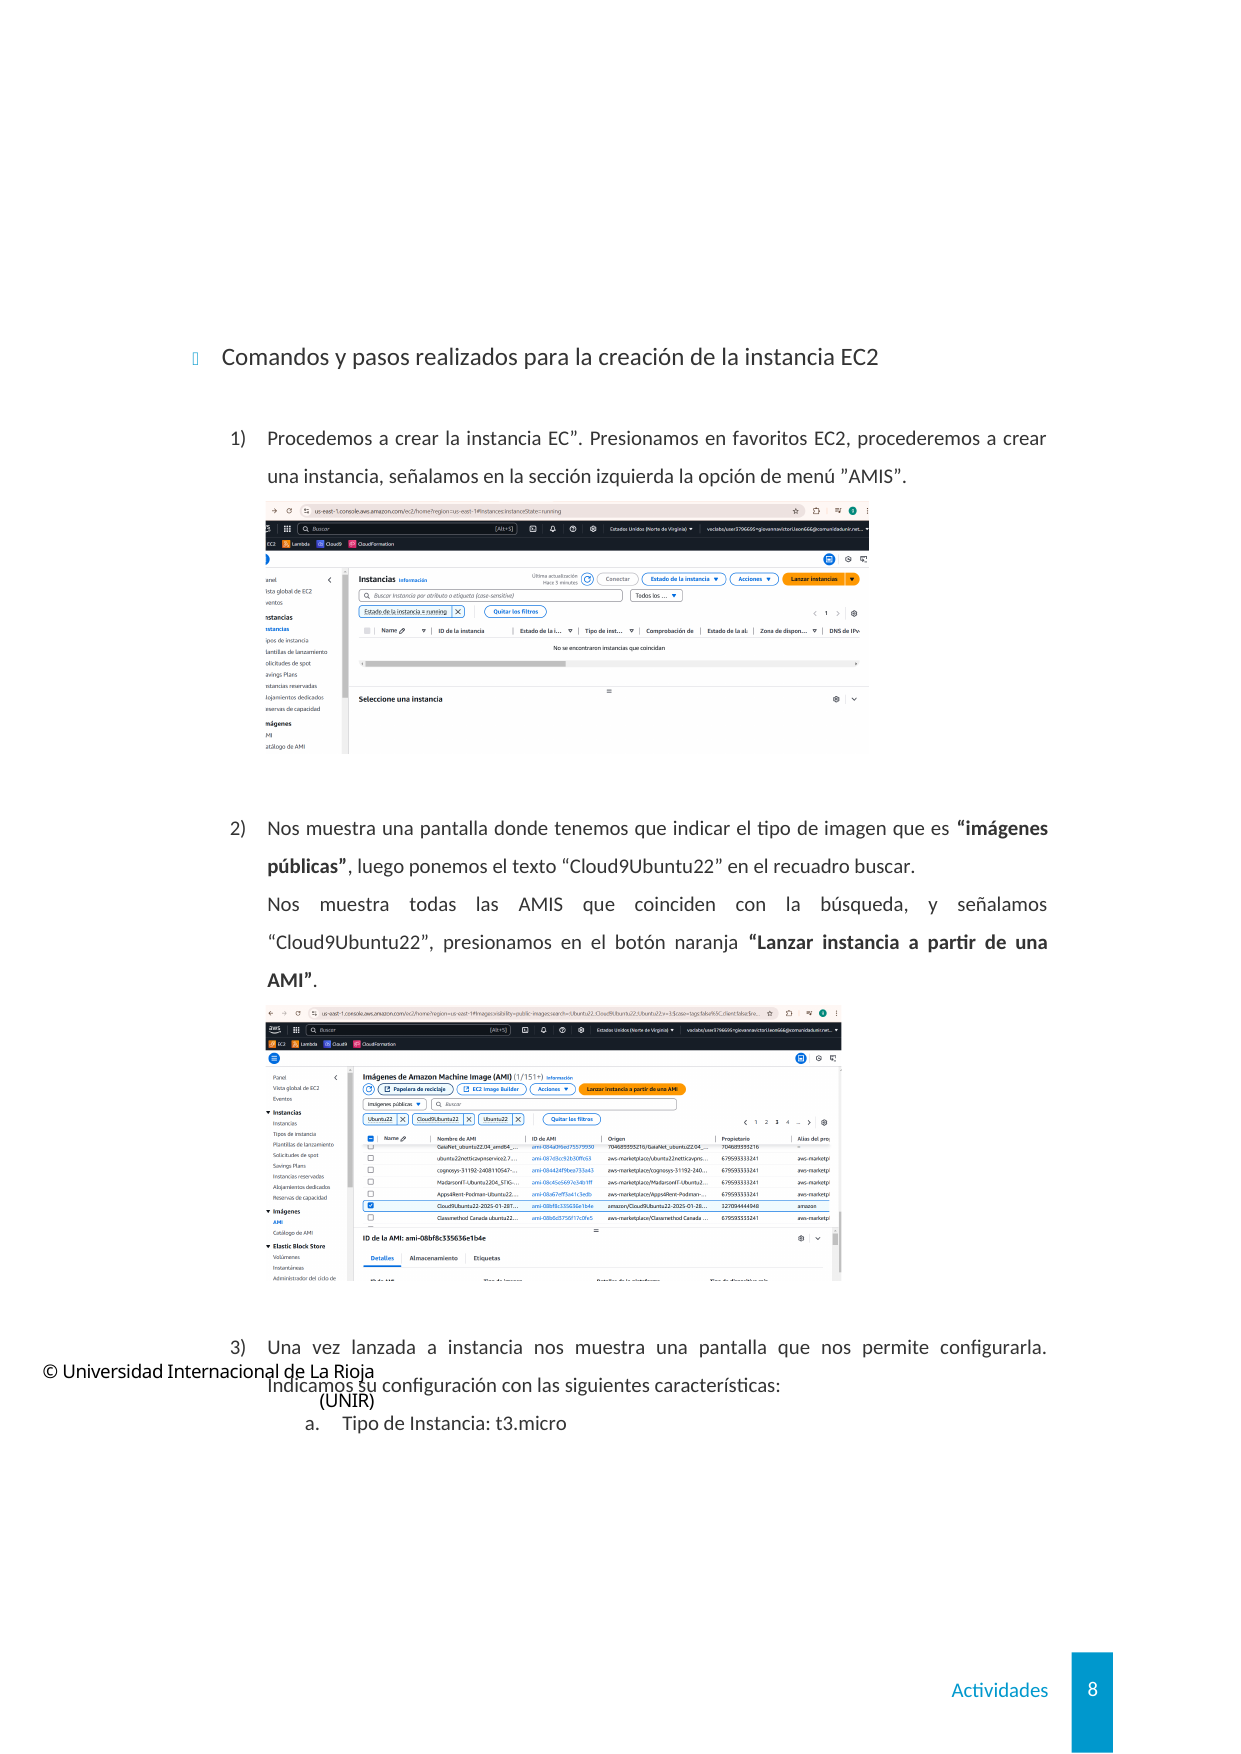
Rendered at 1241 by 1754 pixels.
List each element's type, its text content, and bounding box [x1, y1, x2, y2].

picture [265, 501, 869, 754]
list Nos muestra una pantalla donde tenemos que indicar el tipo de imagen que es “imágenes públicas”, luego ponemos el texto “Cloud9Ubuntu22” en el recuadro buscar. [229, 815, 1048, 878]
list Nos muestra todas las AMIS que coinciden con la búsqueda, y señalamos “Cloud9Ubuntu22”, presionamos en el botón naranja “Lanzar instancia a partir de una AMI”. [267, 891, 1048, 993]
picture [193, 353, 198, 365]
list Procedemos a crear la instancia EC”. Presionamos en favoritos EC2, procederemos a crear una instancia, señalamos en la sección izquierda la opción de menú ”AMIS”. [229, 425, 1048, 488]
list Una vez lanzada a instancia nos muestra una pantalla que nos permite configurarla. Indicamos su configuración con las siguientes características: [229, 1334, 1048, 1398]
list Comandos y pasos realizados para la creación de la instancia EC2 [192, 341, 1048, 372]
picture [265, 1005, 842, 1281]
list Tipo de Instancia: t3.micro [304, 1410, 1048, 1436]
